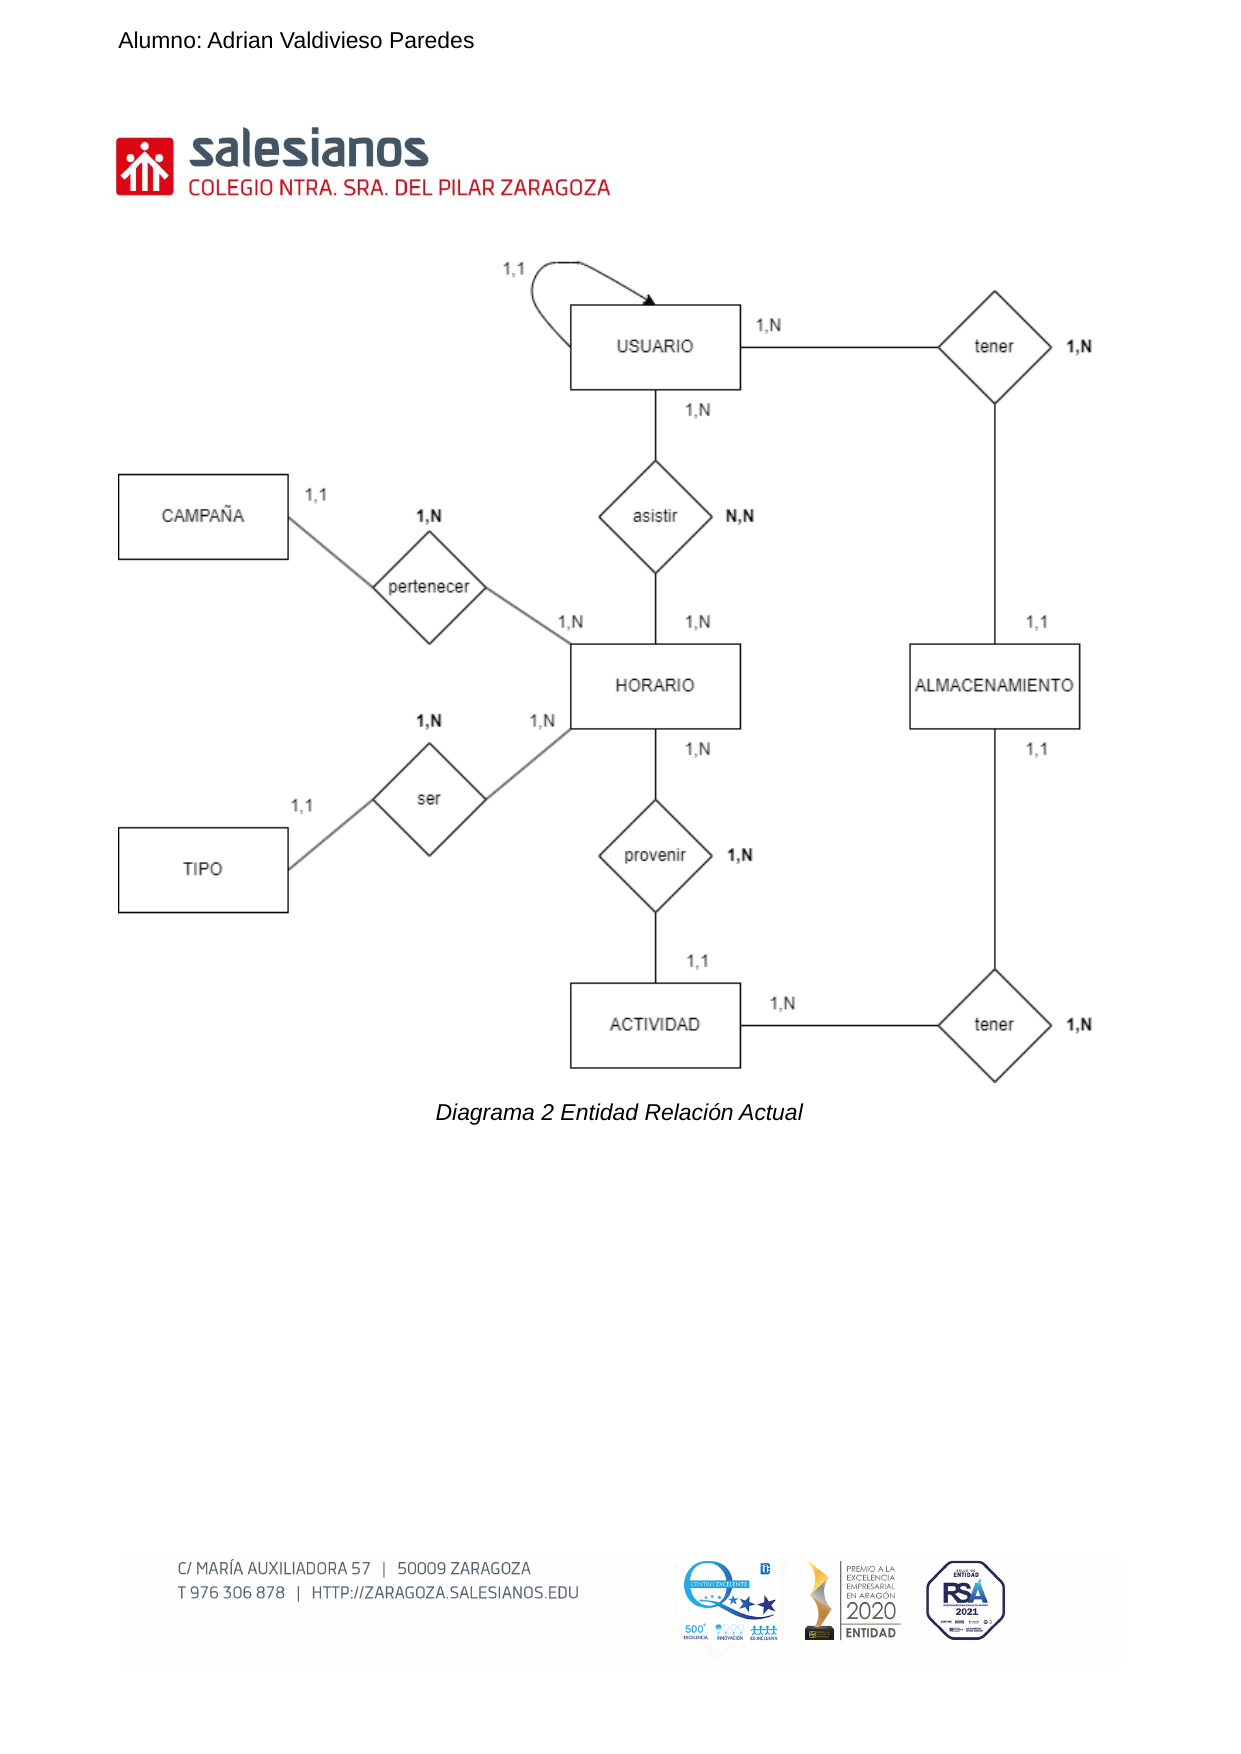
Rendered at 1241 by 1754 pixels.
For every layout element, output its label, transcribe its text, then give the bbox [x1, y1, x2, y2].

picture [118, 248, 1123, 1083]
picture [118, 1557, 1123, 1667]
picture [100, 115, 629, 217]
text Diagrama 2 Entidad Relación Actual [118, 1099, 1122, 1125]
